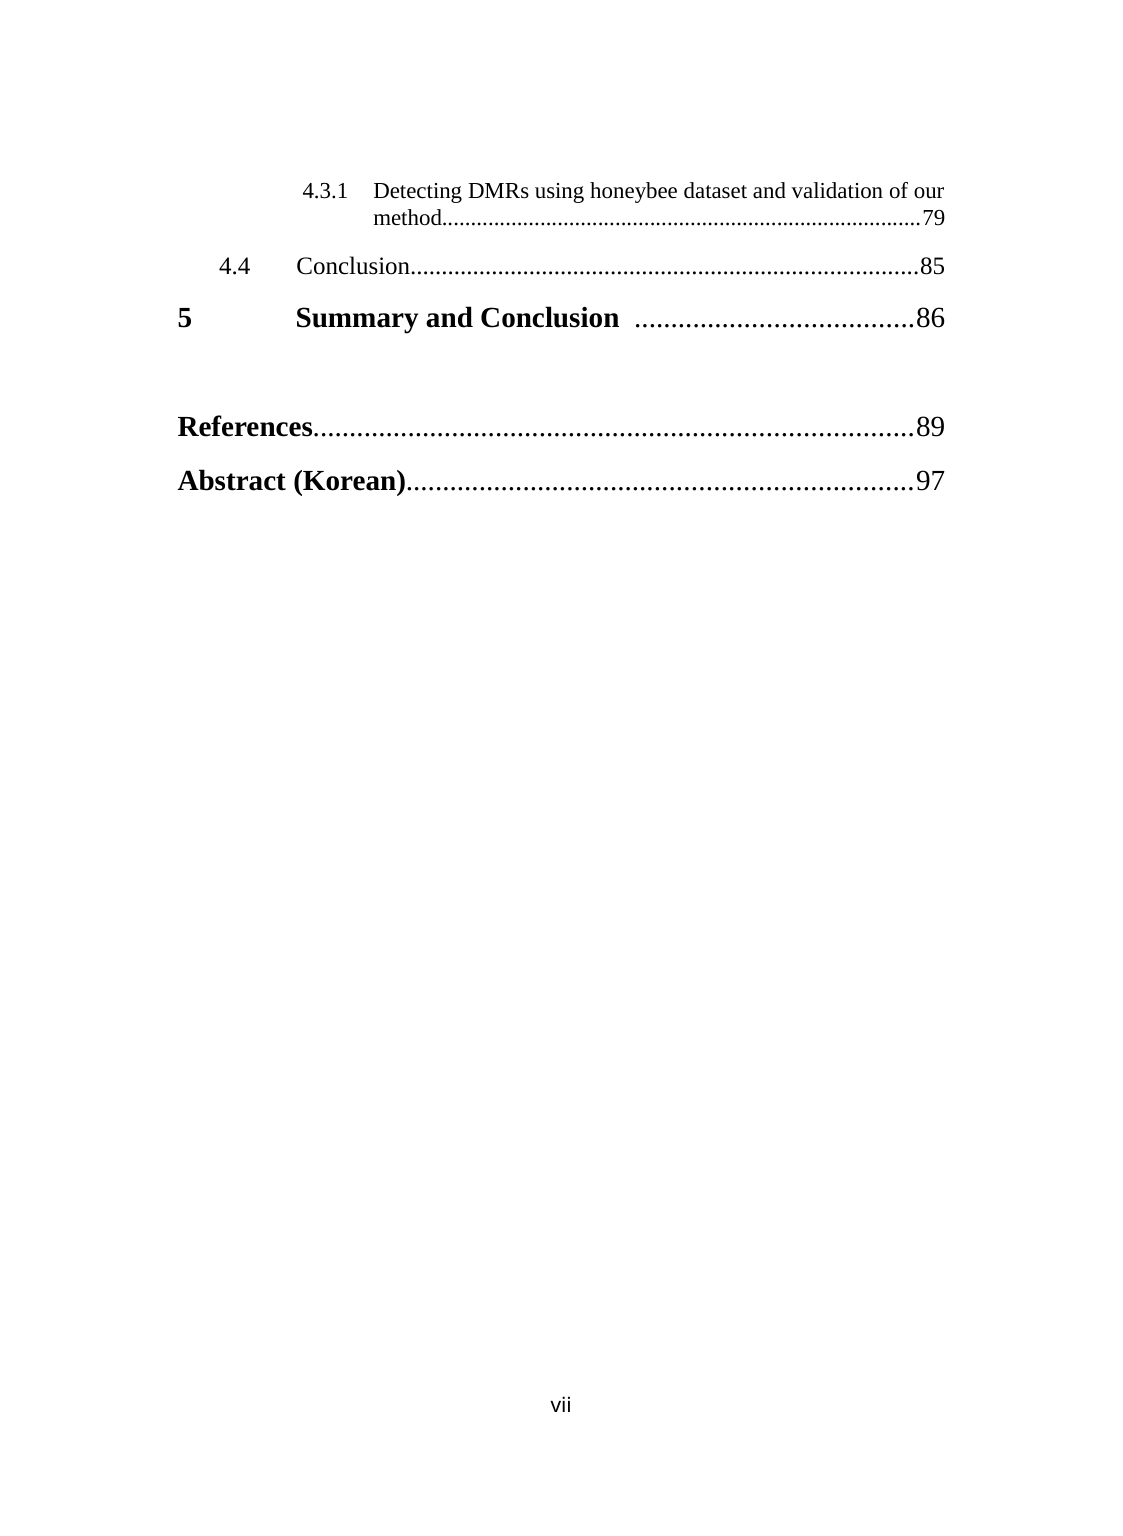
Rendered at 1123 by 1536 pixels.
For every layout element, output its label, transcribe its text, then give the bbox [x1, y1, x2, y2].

text 5 Summary and Conclusion 86 [177, 300, 945, 334]
text 4.3.1 Detecting DMRs using honeybee dataset and validation of our method 79 [302, 177, 945, 230]
text 4.4 Conclusion 85 [219, 251, 945, 279]
text Abstract (Korean) 97 [177, 463, 945, 497]
text References 89 [177, 409, 945, 443]
